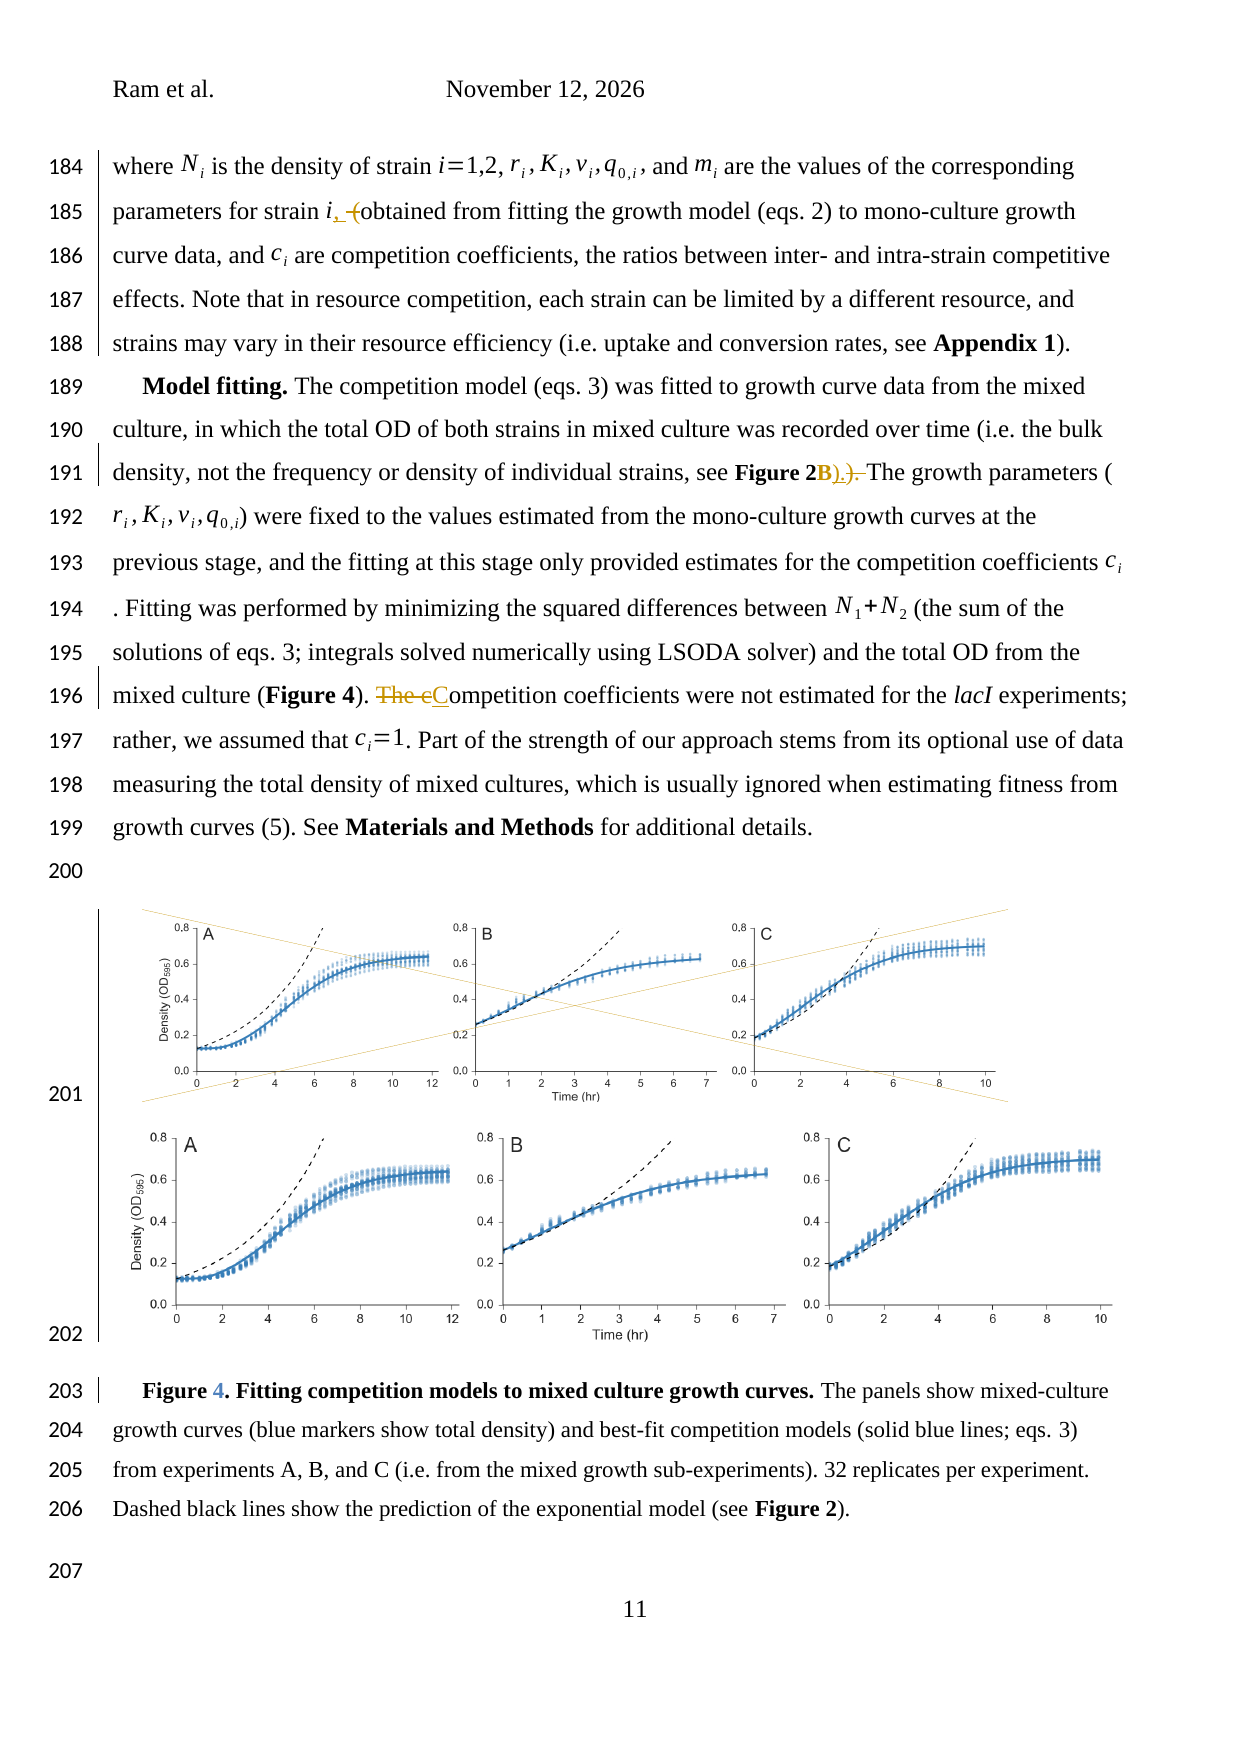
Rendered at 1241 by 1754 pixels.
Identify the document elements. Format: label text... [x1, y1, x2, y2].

text Figure 4. Fitting competition models to mixed culture growth curves. The panels show mixed-culture growth curves (blue markers show total density) and best-fit competition models (solid blue lines; eqs. 3) from experiments A, B, and C (i.e. from the mixed growth sub-experiments). 32 replicates per experiment. Dashed black lines show the prediction of the exponential model (see Figure 2). [112, 1377, 1128, 1522]
picture [112, 1116, 1128, 1342]
text Model fitting. The competition model (eqs. 3) was fitted to growth curve data from the mixed culture, in which the total OD of both strains in mixed culture was recorded over time (i.e. the bulk density, not the frequency or density of individual strains, see Figure 2BThe growth parameters () were fixed to the values estimated from the mono-culture growth curves at the previous stage, and the fitting at this stage only provided estimates for the competition coefficients . Fitting was performed by minimizing the squared differences between (the sum of the solutions of eqs. 3; integrals solved numerically using LSODA solver) and the total OD from the mixed culture (Figure 4). ompetition coefficients were not estimated for the lacI experiments; rather, we assumed that . Part of the strength of our approach stems from its optional use of data measuring the total density of mixed cultures, which is usually ignored when estimating fitness from growth curves (5). See Materials and Methods for additional details. [112, 371, 1128, 841]
text where is the density of strain , and are the values of the corresponding parameters for strain obtained from fitting the growth model (eqs. 2) to mono-culture growth curve data, and are competition coefficients, the ratios between inter- and intra-strain competitive effects. Note that in resource competition, each strain can be limited by a different resource, and strains may vary in their resource efficiency (i.e. uptake and conversion rates, see Appendix 1). [112, 150, 1128, 356]
